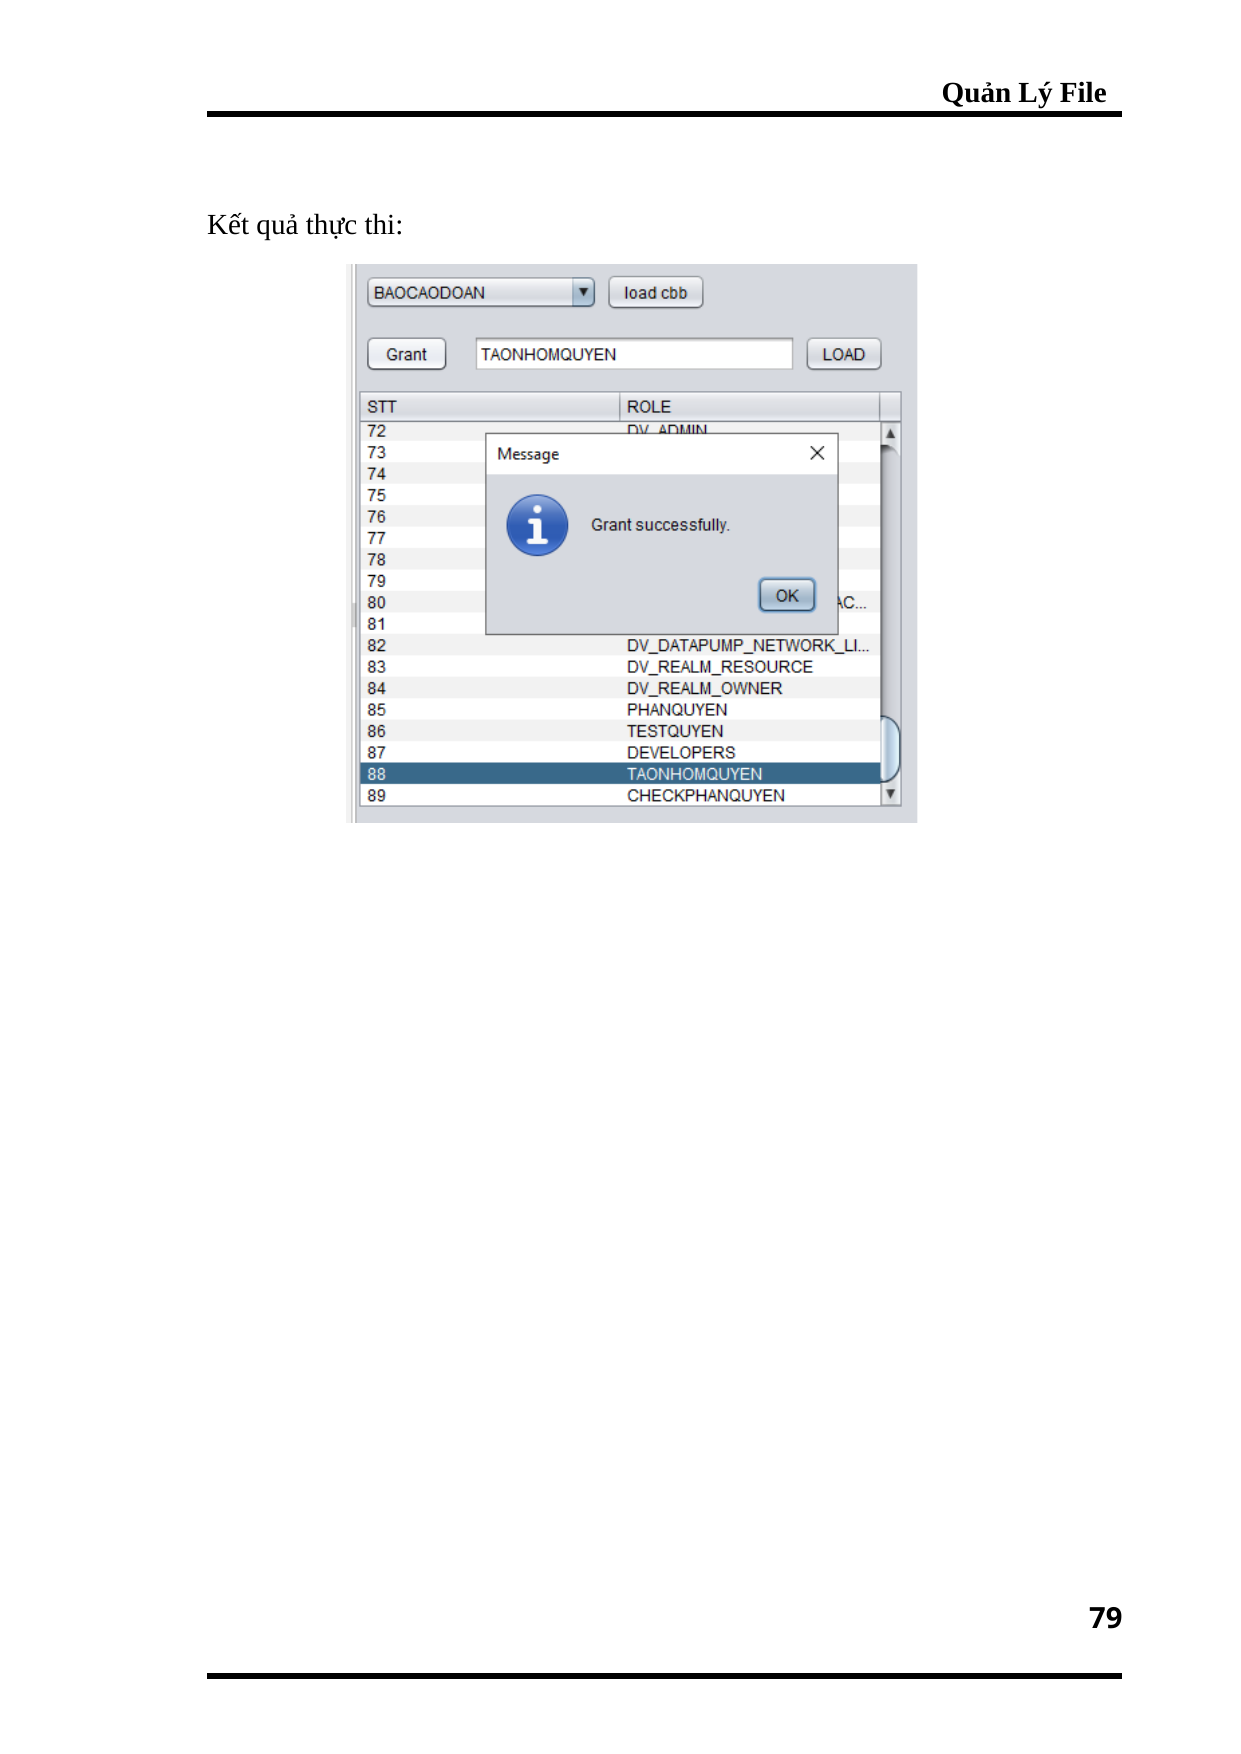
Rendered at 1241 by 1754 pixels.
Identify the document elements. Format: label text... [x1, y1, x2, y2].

picture [346, 264, 918, 823]
text Kết quả thực thi: [207, 207, 1122, 240]
